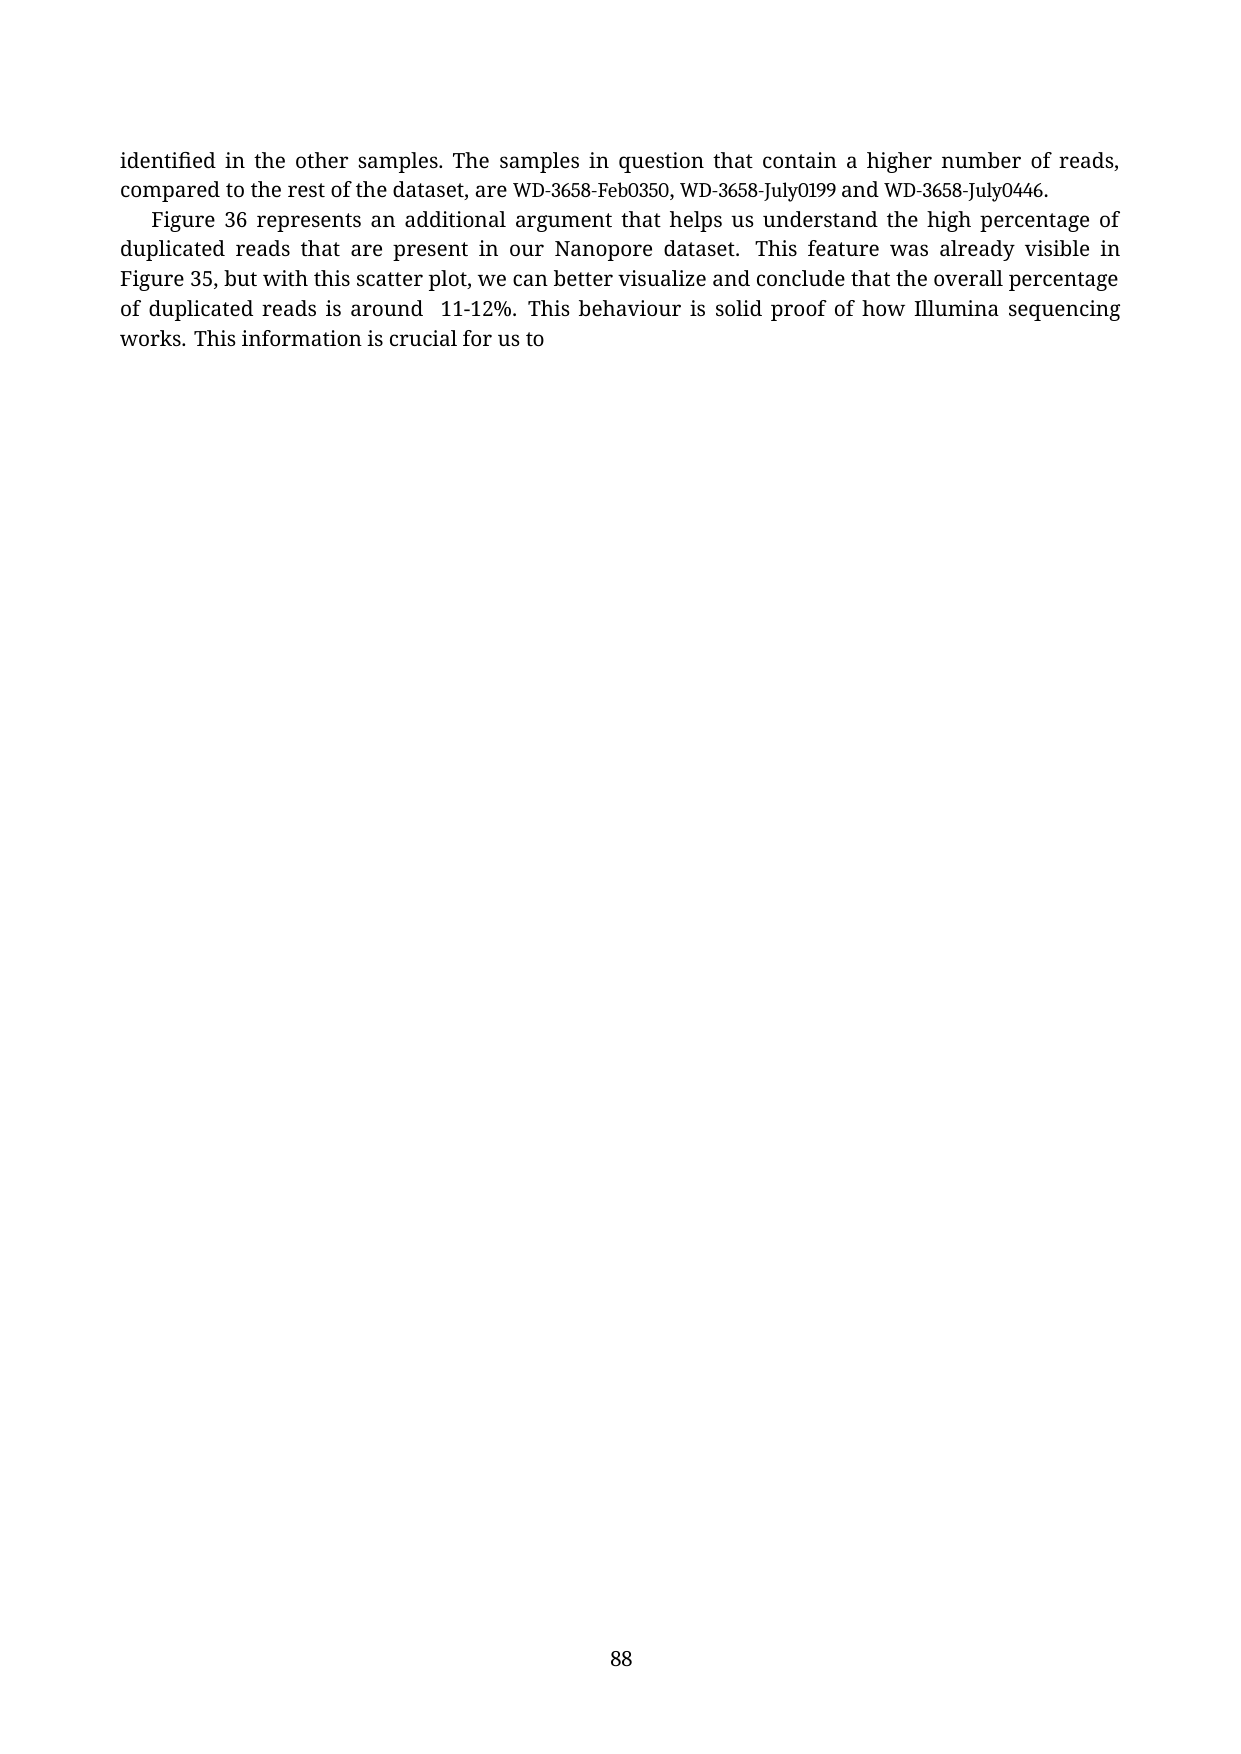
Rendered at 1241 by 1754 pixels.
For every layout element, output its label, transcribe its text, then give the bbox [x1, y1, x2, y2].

text Figure 36 represents an additional argument that helps us understand the high percentage of duplicated reads that are present in our Nanopore dataset. This feature was already visible in Figure 35, but with this scatter plot, we can better visualize and conclude that the overall percentage of duplicated reads is around 11-12%. This behaviour is solid proof of how Illumina sequencing works. This information is crucial for us to [120, 205, 1121, 352]
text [120, 146, 1121, 203]
